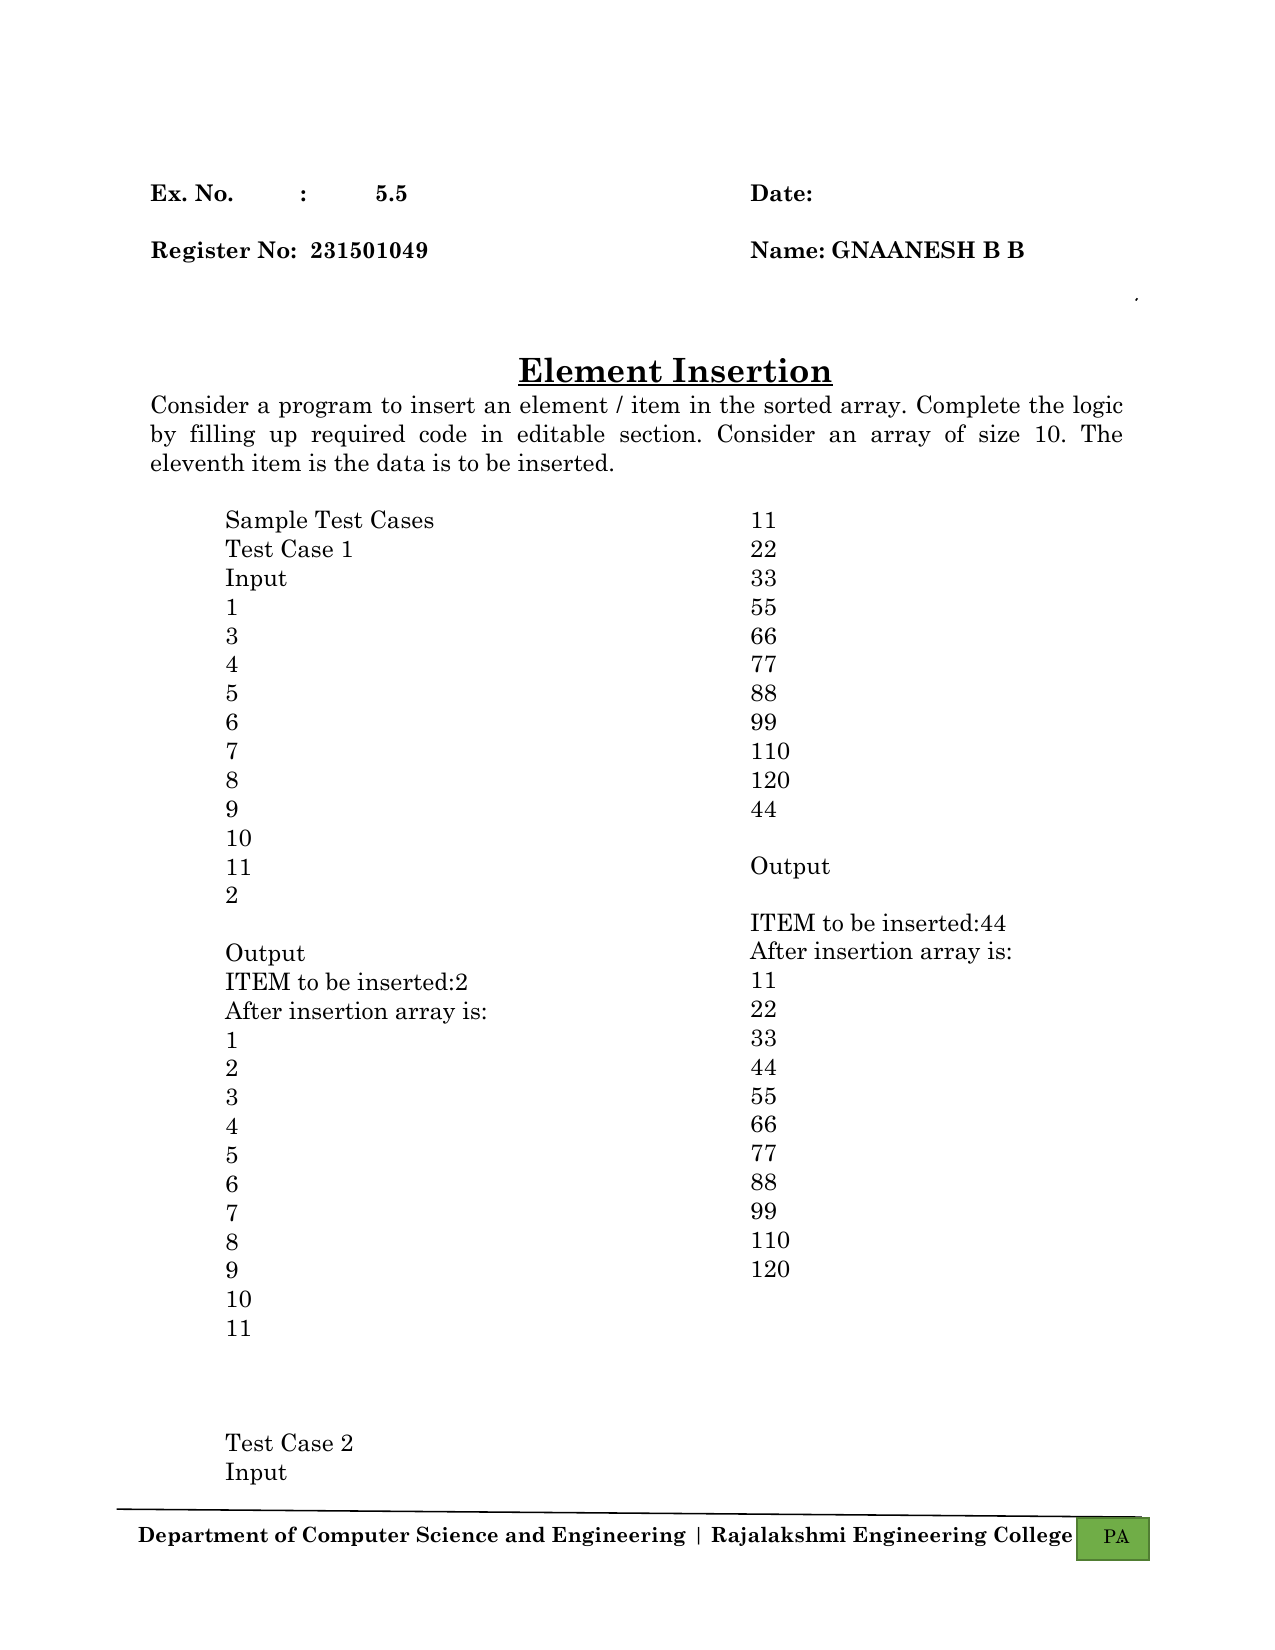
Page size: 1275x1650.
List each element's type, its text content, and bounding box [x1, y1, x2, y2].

text Output [225, 938, 600, 967]
text Element Insertion [225, 349, 1125, 389]
text After insertion array is: [750, 936, 1125, 965]
text 110 [750, 1225, 1125, 1253]
text 8 [225, 765, 600, 793]
text 2 [225, 880, 600, 909]
text 88 [750, 1167, 1125, 1196]
text 77 [750, 649, 1125, 678]
text Consider a program to insert an element / item in the sorted array. Complete the logic by filling up required code in editable section. Consider an array of size 10. The eleventh item is the data is to be inserted. [150, 389, 1125, 476]
text ITEM to be inserted:44 [750, 907, 1125, 936]
text 3 [225, 620, 600, 649]
text 11 [750, 505, 1125, 534]
text Ex. No. : 5.5 Date: [150, 179, 1125, 207]
text 1 [225, 1024, 600, 1053]
text Test Case 1 [225, 534, 600, 563]
text 9 [225, 1255, 600, 1284]
text 120 [750, 1253, 1125, 1282]
text Input [225, 1456, 600, 1485]
text 7 [225, 736, 600, 765]
text 120 [750, 765, 1125, 793]
text 33 [750, 563, 1125, 592]
text 99 [750, 707, 1125, 736]
text 6 [225, 707, 600, 736]
text 66 [750, 1109, 1125, 1138]
text 6 [225, 1169, 600, 1197]
text 11 [225, 1313, 600, 1342]
text 5 [225, 678, 600, 707]
text 11 [750, 965, 1125, 994]
text 11 [225, 851, 600, 880]
text 22 [750, 534, 1125, 563]
text 3 [225, 1082, 600, 1111]
text 66 [750, 620, 1125, 649]
text Test Case 2 [225, 1427, 600, 1456]
text 10 [225, 1284, 600, 1313]
text 9 [225, 793, 600, 822]
text Input [225, 563, 600, 592]
text After insertion array is: [225, 996, 600, 1024]
text 1 [225, 592, 600, 620]
text Output [750, 850, 1125, 879]
text 110 [750, 736, 1125, 765]
text 22 [750, 994, 1125, 1023]
text 33 [750, 1023, 1125, 1052]
text 44 [750, 793, 1125, 822]
text 8 [225, 1226, 600, 1255]
text 55 [750, 1080, 1125, 1109]
text 99 [750, 1196, 1125, 1225]
text 77 [750, 1138, 1125, 1167]
text 4 [225, 1111, 600, 1140]
text Sample Test Cases [225, 505, 600, 534]
text 7 [225, 1197, 600, 1226]
text 55 [750, 592, 1125, 620]
text Register No: 231501049 Name: GNAANESH B B [150, 236, 1125, 263]
text ITEM to be inserted:2 [225, 967, 600, 996]
text 10 [225, 822, 600, 851]
text 88 [750, 678, 1125, 707]
text 44 [750, 1052, 1125, 1080]
text 2 [225, 1053, 600, 1082]
text 4 [225, 649, 600, 678]
text 5 [225, 1140, 600, 1169]
